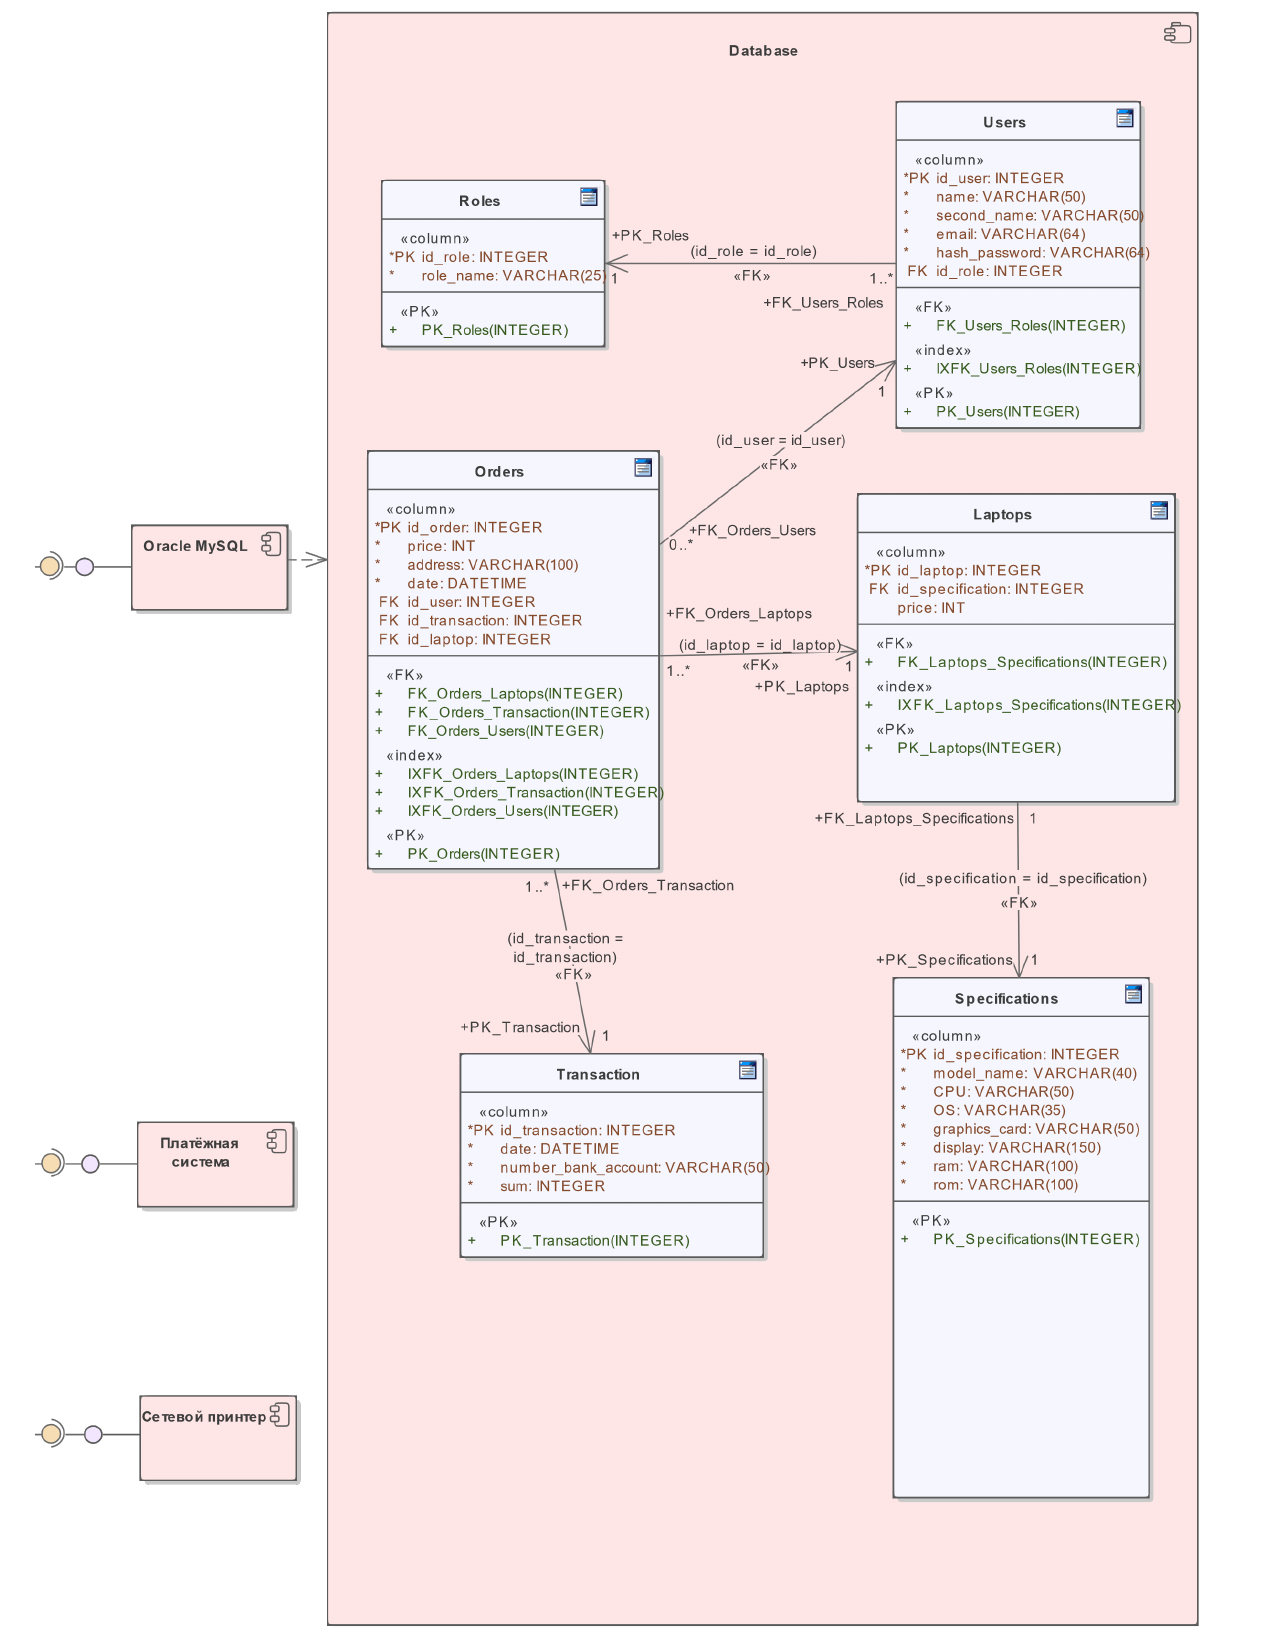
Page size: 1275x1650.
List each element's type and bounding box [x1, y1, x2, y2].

picture [33, 11, 1198, 1622]
